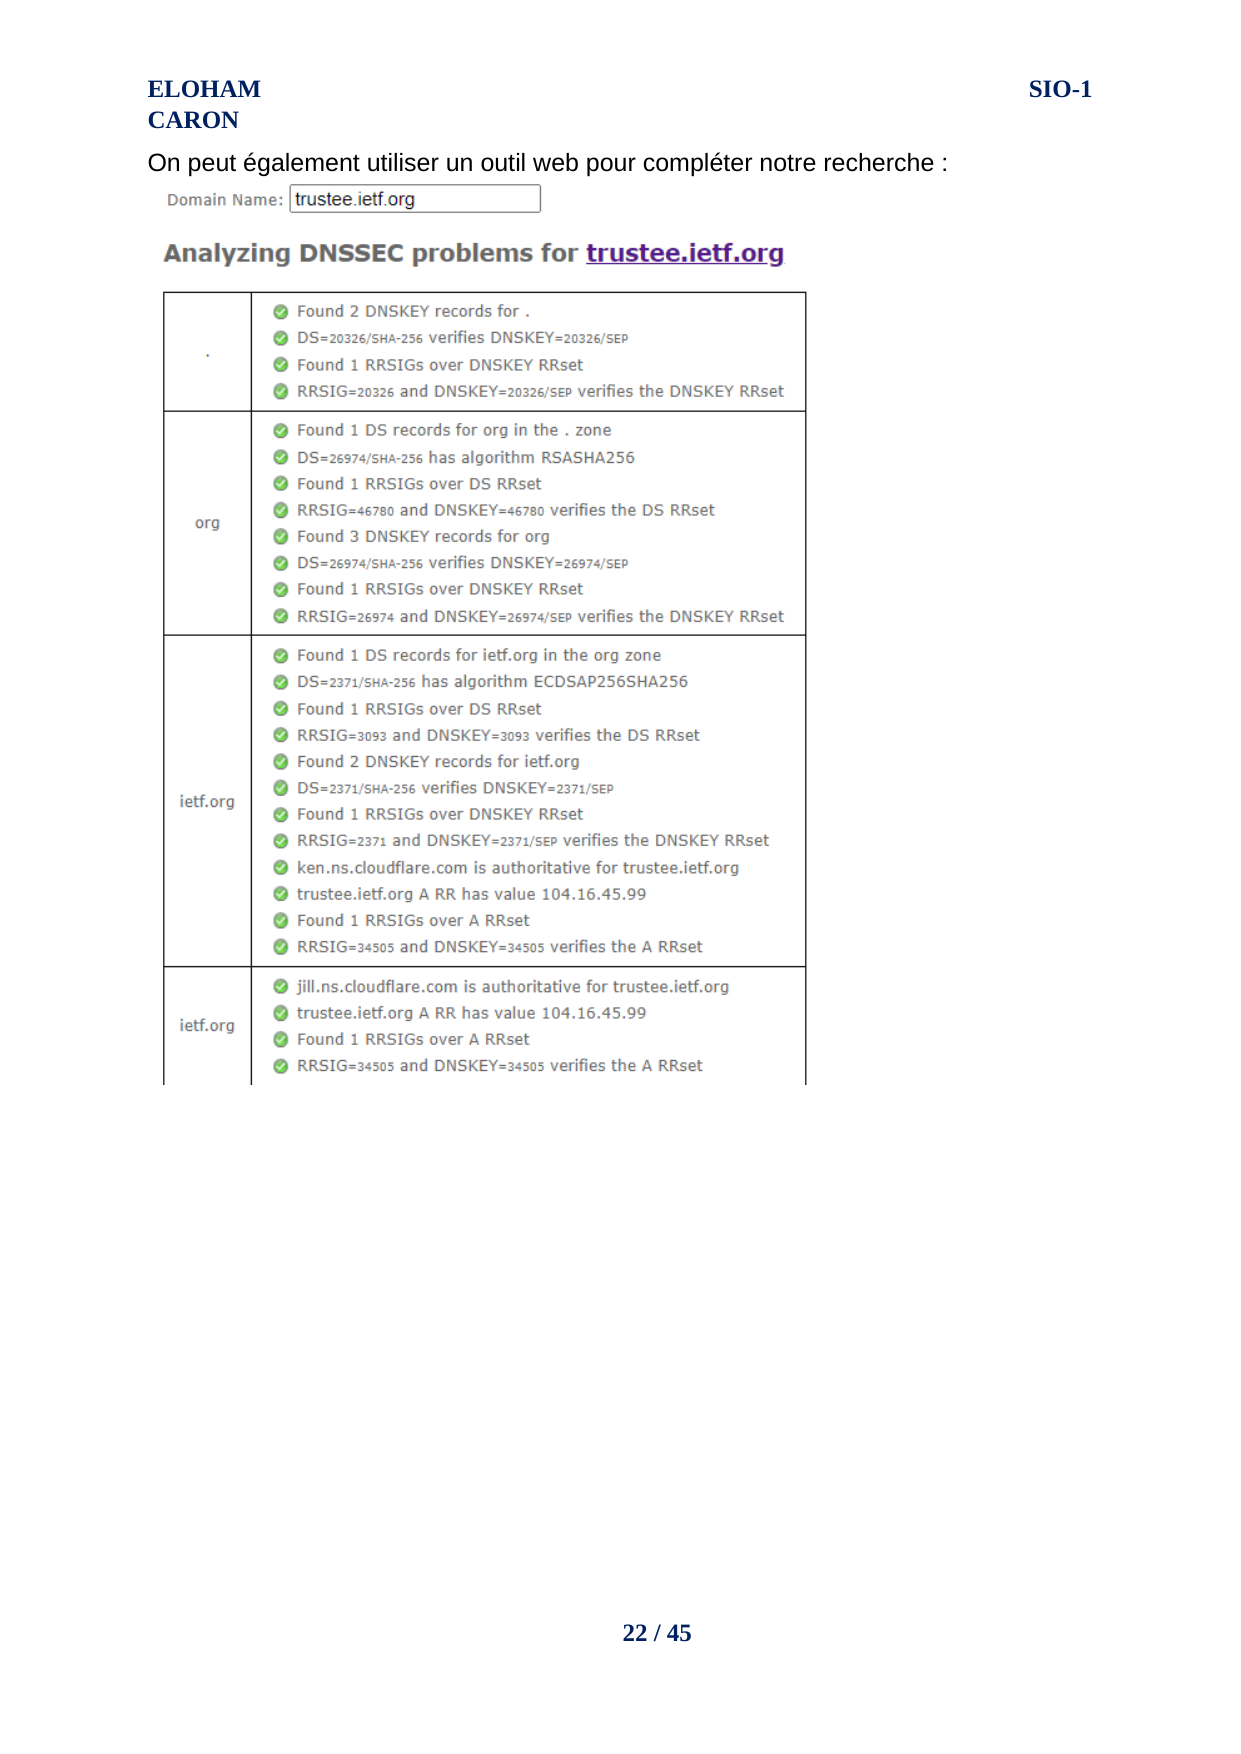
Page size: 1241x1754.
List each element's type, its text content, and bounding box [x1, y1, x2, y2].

picture [147, 178, 809, 1085]
